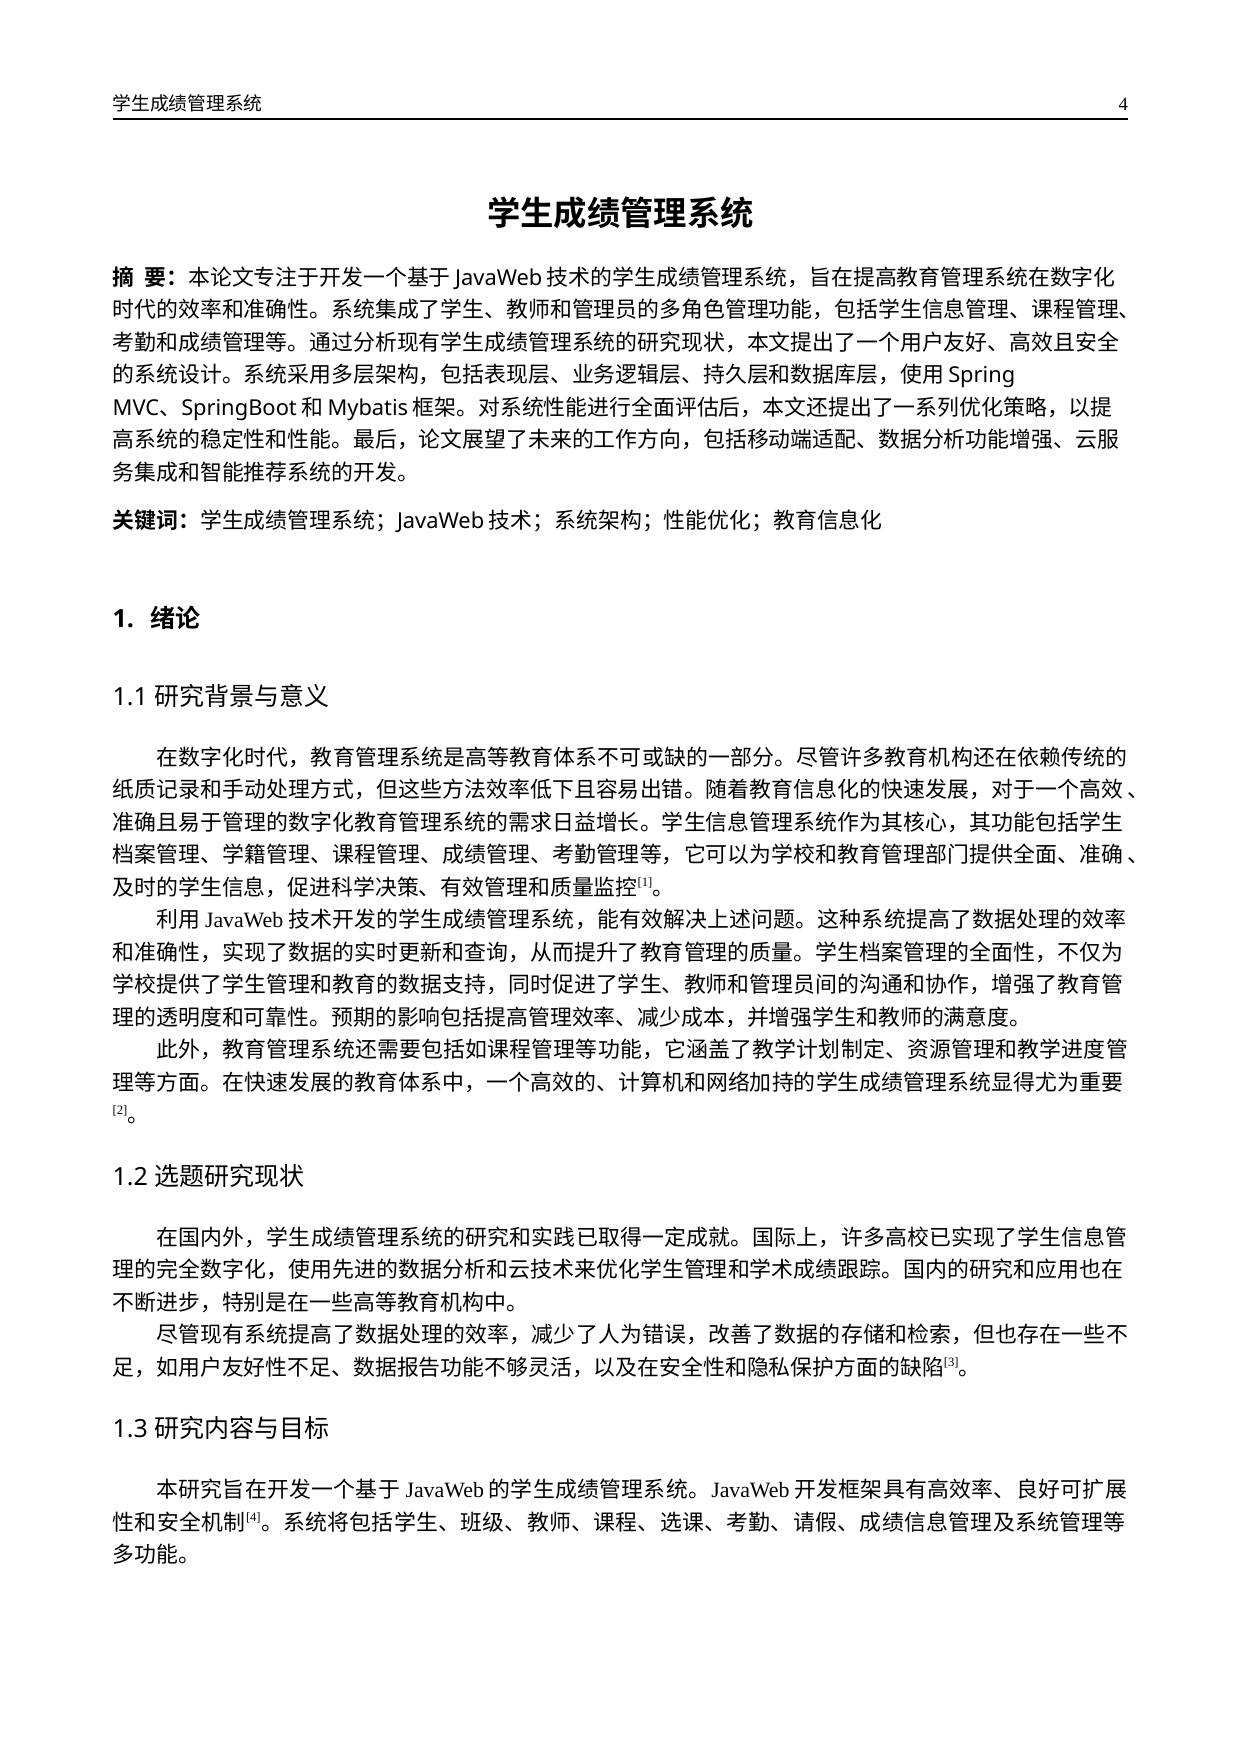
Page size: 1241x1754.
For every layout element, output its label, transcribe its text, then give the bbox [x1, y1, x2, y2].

text 在国内外，学生成绩管理系统的研究和实践已取得一定成就。国际上，许多高校已实现了学生信息管理的完全数字化，使用先进的数据分析和云技术来优化学生管理和学术成绩跟踪。国内的研究和应用也在不断进步，特别是在一些高等教育机构中。 [112, 1219, 1128, 1317]
text 关键词：学生成绩管理系统；JavaWeb技术；系统架构；性能优化；教育信息化 [112, 503, 1128, 536]
text 1.1 研究背景与意义 [112, 662, 1128, 727]
text 利用JavaWeb技术开发的学生成绩管理系统，能有效解决上述问题。这种系统提高了数据处理的效率和准确性，实现了数据的实时更新和查询，从而提升了教育管理的质量。学生档案管理的全面性，不仅为学校提供了学生管理和教育的数据支持，同时促进了学生、教师和管理员间的沟通和协作，增强了教育管理的透明度和可靠性。预期的影响包括提高管理效率、减少成本，并增强学生和教师的满意度。 [112, 902, 1128, 1032]
text 在数字化时代，教育管理系统是高等教育体系不可或缺的一部分。尽管许多教育机构还在依赖传统的纸质记录和手动处理方式，但这些方法效率低下且容易出错。随着教育信息化的快速发展，对于一个高效、准确且易于管理的数字化教育管理系统的需求日益增长。学生信息管理系统作为其核心，其功能包括学生档案管理、学籍管理、课程管理、成绩管理、考勤管理等，它可以为学校和教育管理部门提供全面、准确、及时的学生信息，促进科学决策、有效管理和质量监控[1]。 [112, 739, 1128, 902]
text 尽管现有系统提高了数据处理的效率，减少了人为错误，改善了数据的存储和检索，但也存在一些不足，如用户友好性不足、数据报告功能不够灵活，以及在安全性和隐私保护方面的缺陷[3]。 [112, 1317, 1128, 1382]
text 1.3 研究内容与目标 [112, 1394, 1128, 1459]
text 学生成绩管理系统 [112, 178, 1128, 243]
list 绪论 [112, 584, 1128, 649]
text 本研究旨在开发一个基于JavaWeb的学生成绩管理系统。JavaWeb开发框架具有高效率、良好可扩展性和安全机制[4]。系统将包括学生、班级、教师、课程、选课、考勤、请假、成绩信息管理及系统管理等多功能。 [112, 1472, 1128, 1569]
text 1.2 选题研究现状 [112, 1142, 1128, 1207]
text 此外，教育管理系统还需要包括如课程管理等功能，它涵盖了教学计划制定、资源管理和教学进度管理等方面。在快速发展的教育体系中，一个高效的、计算机和网络加持的学生成绩管理系统显得尤为重要[2]。 [112, 1032, 1128, 1129]
text 摘 要：本论文专注于开发一个基于JavaWeb技术的学生成绩管理系统，旨在提高教育管理系统在数字化时代的效率和准确性。系统集成了学生、教师和管理员的多角色管理功能，包括学生信息管理、课程管理、考勤和成绩管理等。通过分析现有学生成绩管理系统的研究现状，本文提出了一个用户友好、高效且安全的系统设计。系统采用多层架构，包括表现层、业务逻辑层、持久层和数据库层，使用Spring MVC、SpringBoot和Mybatis框架。对系统性能进行全面评估后，本文还提出了一系列优化策略，以提高系统的稳定性和性能。最后，论文展望了未来的工作方向，包括移动端适配、数据分析功能增强、云服务集成和智能推荐系统的开发。 [112, 259, 1128, 487]
